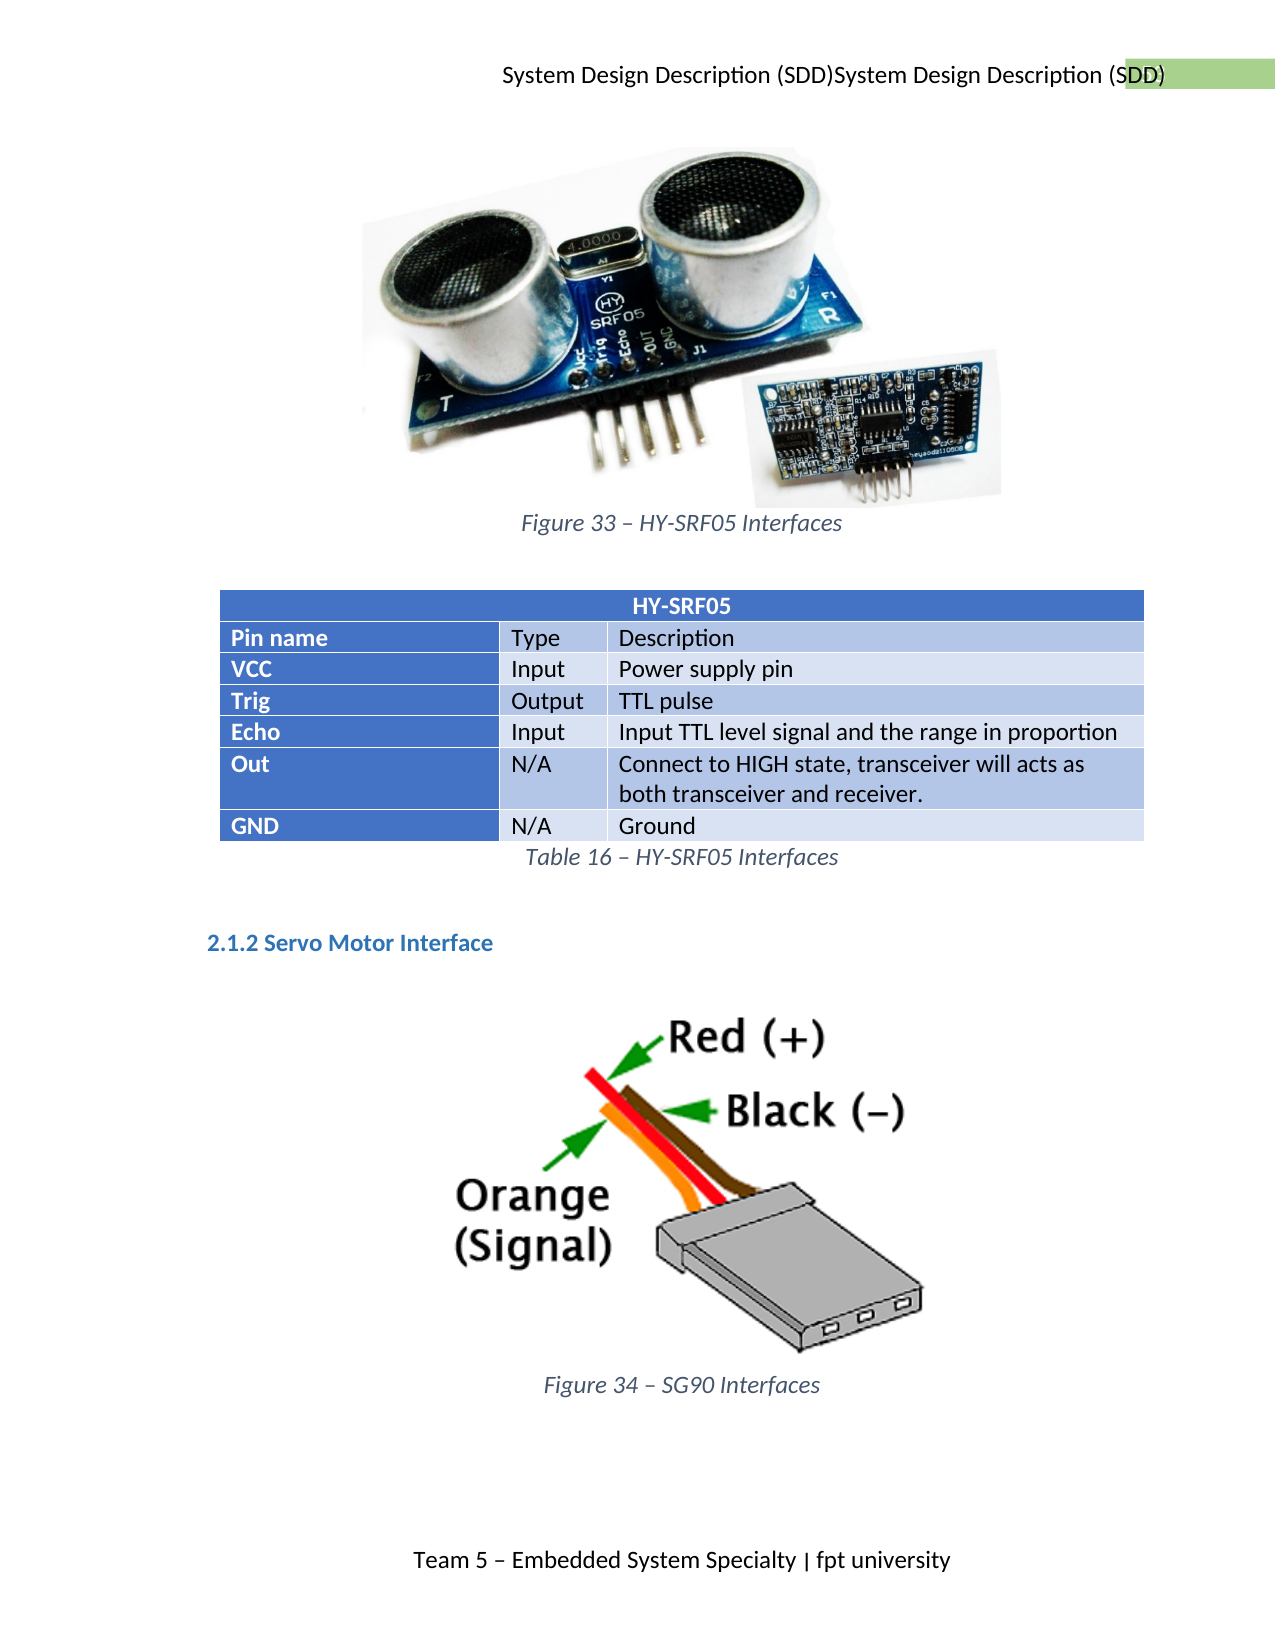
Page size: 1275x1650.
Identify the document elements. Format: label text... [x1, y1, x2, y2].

table_cell Ground [608, 810, 1144, 841]
table_header HY-SRF05 [220, 590, 1144, 621]
table_cell Output [500, 685, 607, 715]
text Figure 34 – SG90 Interfaces [207, 1369, 1157, 1400]
table_cell TTL pulse [608, 685, 1144, 715]
table_cell Description [608, 622, 1144, 652]
text Figure 33 – HY-SRF05 Interfaces [207, 507, 1157, 538]
text Table 16 – HY-SRF05 Interfaces [207, 842, 1157, 872]
picture [393, 1003, 970, 1370]
table_cell N/A [500, 810, 607, 841]
table_cell Connect to HIGH state, transceiver will acts as both transceiver and receiver. [608, 748, 1144, 809]
table_cell Pin name [220, 622, 499, 652]
table_cell Out [220, 748, 499, 809]
table_cell Trig [220, 685, 499, 715]
table_cell Type [500, 622, 607, 652]
subtitle 2.1.2 Servo Motor Interface [207, 928, 1157, 958]
table_cell GND [220, 810, 499, 841]
table_cell VCC [220, 653, 499, 684]
table_cell Echo [220, 716, 499, 747]
table_cell Input [500, 653, 607, 684]
table_cell Input [500, 716, 607, 747]
table_cell Input TTL level signal and the range in proportion [608, 716, 1144, 747]
picture [362, 147, 1002, 508]
table_cell Power supply pin [608, 653, 1144, 684]
table_cell N/A [500, 748, 607, 809]
